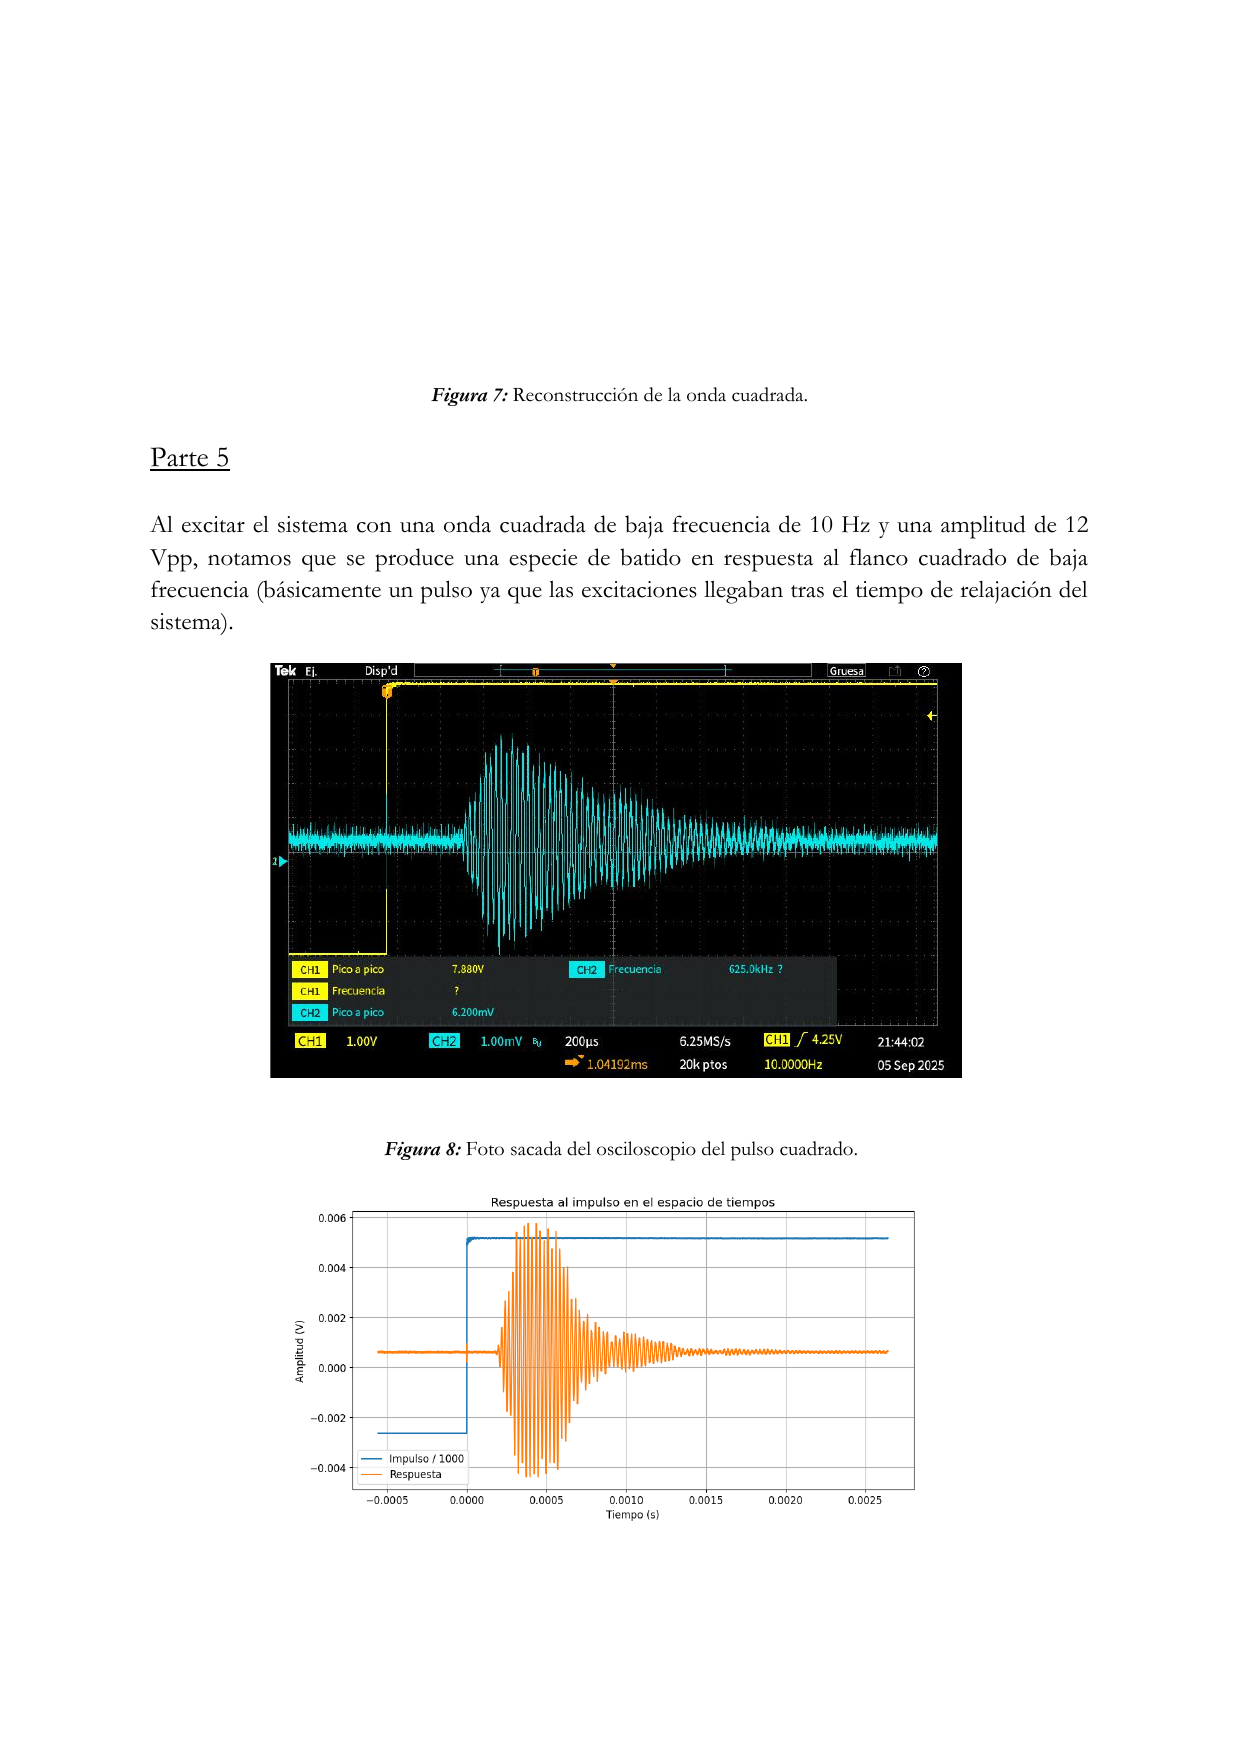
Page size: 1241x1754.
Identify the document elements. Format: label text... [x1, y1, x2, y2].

table_header Figura 7: Reconstrucción de la onda cuadrada. [151, 384, 1088, 407]
table_header Figura 8: Foto sacada del osciloscopio del pulso cuadrado. [152, 1127, 1091, 1171]
picture [289, 1192, 919, 1526]
text Al excitar el sistema con una onda cuadrada de baja frecuencia de 10 Hz y una amplitud de 12 Vpp, notamos que se produce una especie de batido en respuesta al flanco cuadrado de baja frecuencia (básicamente un pulso ya que las excitaciones llegaban tras el tiempo de relajación del sistema). [150, 511, 1090, 636]
picture [270, 663, 962, 1078]
text Parte 5 [150, 441, 1090, 474]
